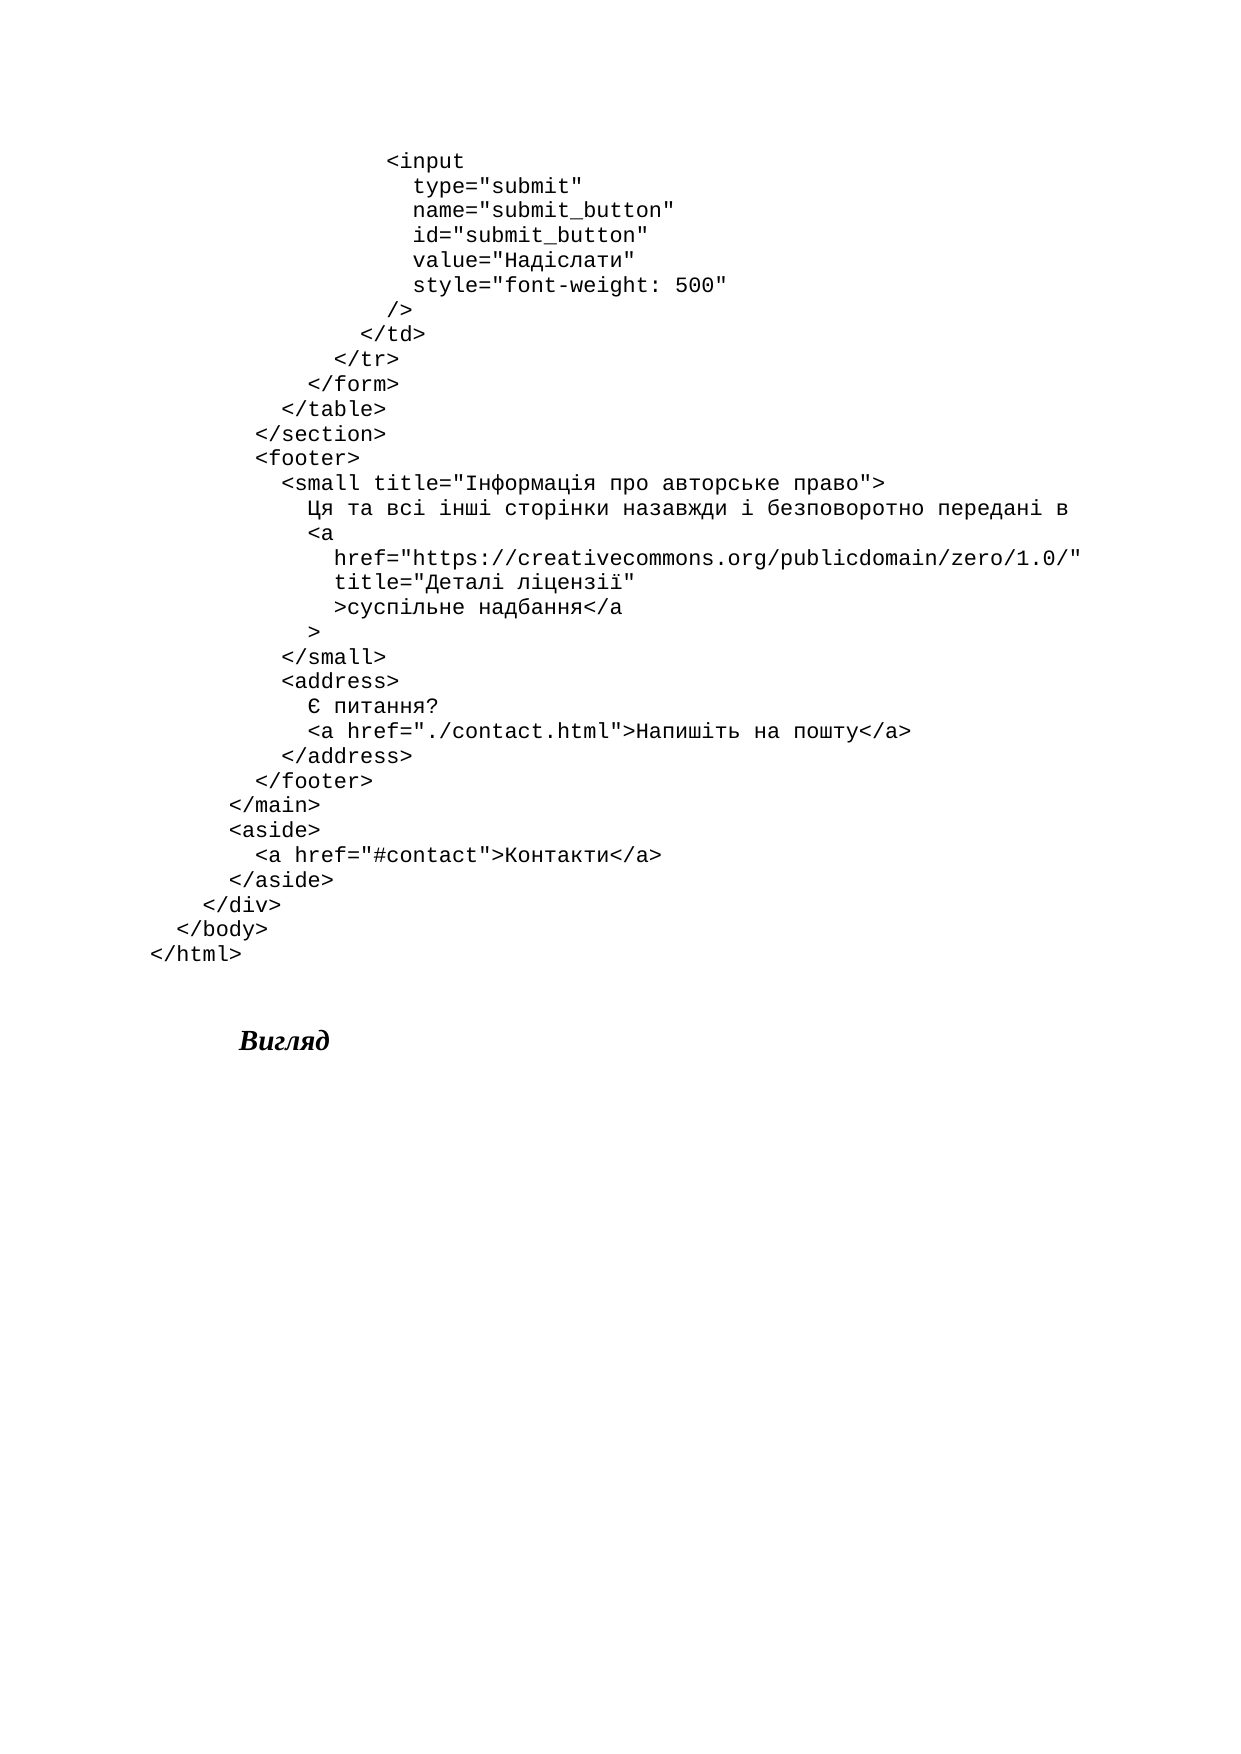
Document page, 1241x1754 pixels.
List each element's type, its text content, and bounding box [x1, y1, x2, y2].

text >суспільне надбання</a [150, 596, 1090, 621]
text Є питання? [150, 695, 1090, 720]
text /> [150, 299, 1090, 323]
text </section> [150, 423, 1090, 447]
text <small title="Інформація про авторське право"> [150, 472, 1090, 497]
text </td> [150, 323, 1090, 348]
text href="https://creativecommons.org/publicdomain/zero/1.0/" [150, 547, 1090, 571]
text </main> [150, 794, 1090, 819]
text </html> [150, 943, 1090, 968]
text </tr> [150, 348, 1090, 373]
text </table> [150, 398, 1090, 423]
text value="Надіслати" [150, 249, 1090, 274]
text title="Деталі ліцензії" [150, 571, 1090, 596]
text </body> [150, 918, 1090, 943]
text <a href="#contact">Контакти</a> [150, 844, 1090, 869]
text > [150, 621, 1090, 646]
text <a href="./contact.html">Напишіть на пошту</a> [150, 720, 1090, 745]
text </aside> [150, 869, 1090, 894]
text </div> [150, 894, 1090, 918]
text style="font-weight: 500" [150, 274, 1090, 299]
text Ця та всі інші сторінки назавжди і безповоротно передані в [150, 497, 1090, 522]
text </small> [150, 646, 1090, 671]
text <address> [150, 671, 1090, 695]
text </form> [150, 373, 1090, 398]
text </address> [150, 745, 1090, 770]
text type="submit" [150, 175, 1090, 199]
text <footer> [150, 447, 1090, 472]
text <aside> [150, 819, 1090, 844]
text <a [150, 522, 1090, 547]
text Вигляд [150, 1023, 1090, 1056]
text <input [150, 150, 1090, 175]
text name="submit_button" [150, 199, 1090, 224]
text </footer> [150, 770, 1090, 794]
text id="submit_button" [150, 224, 1090, 249]
